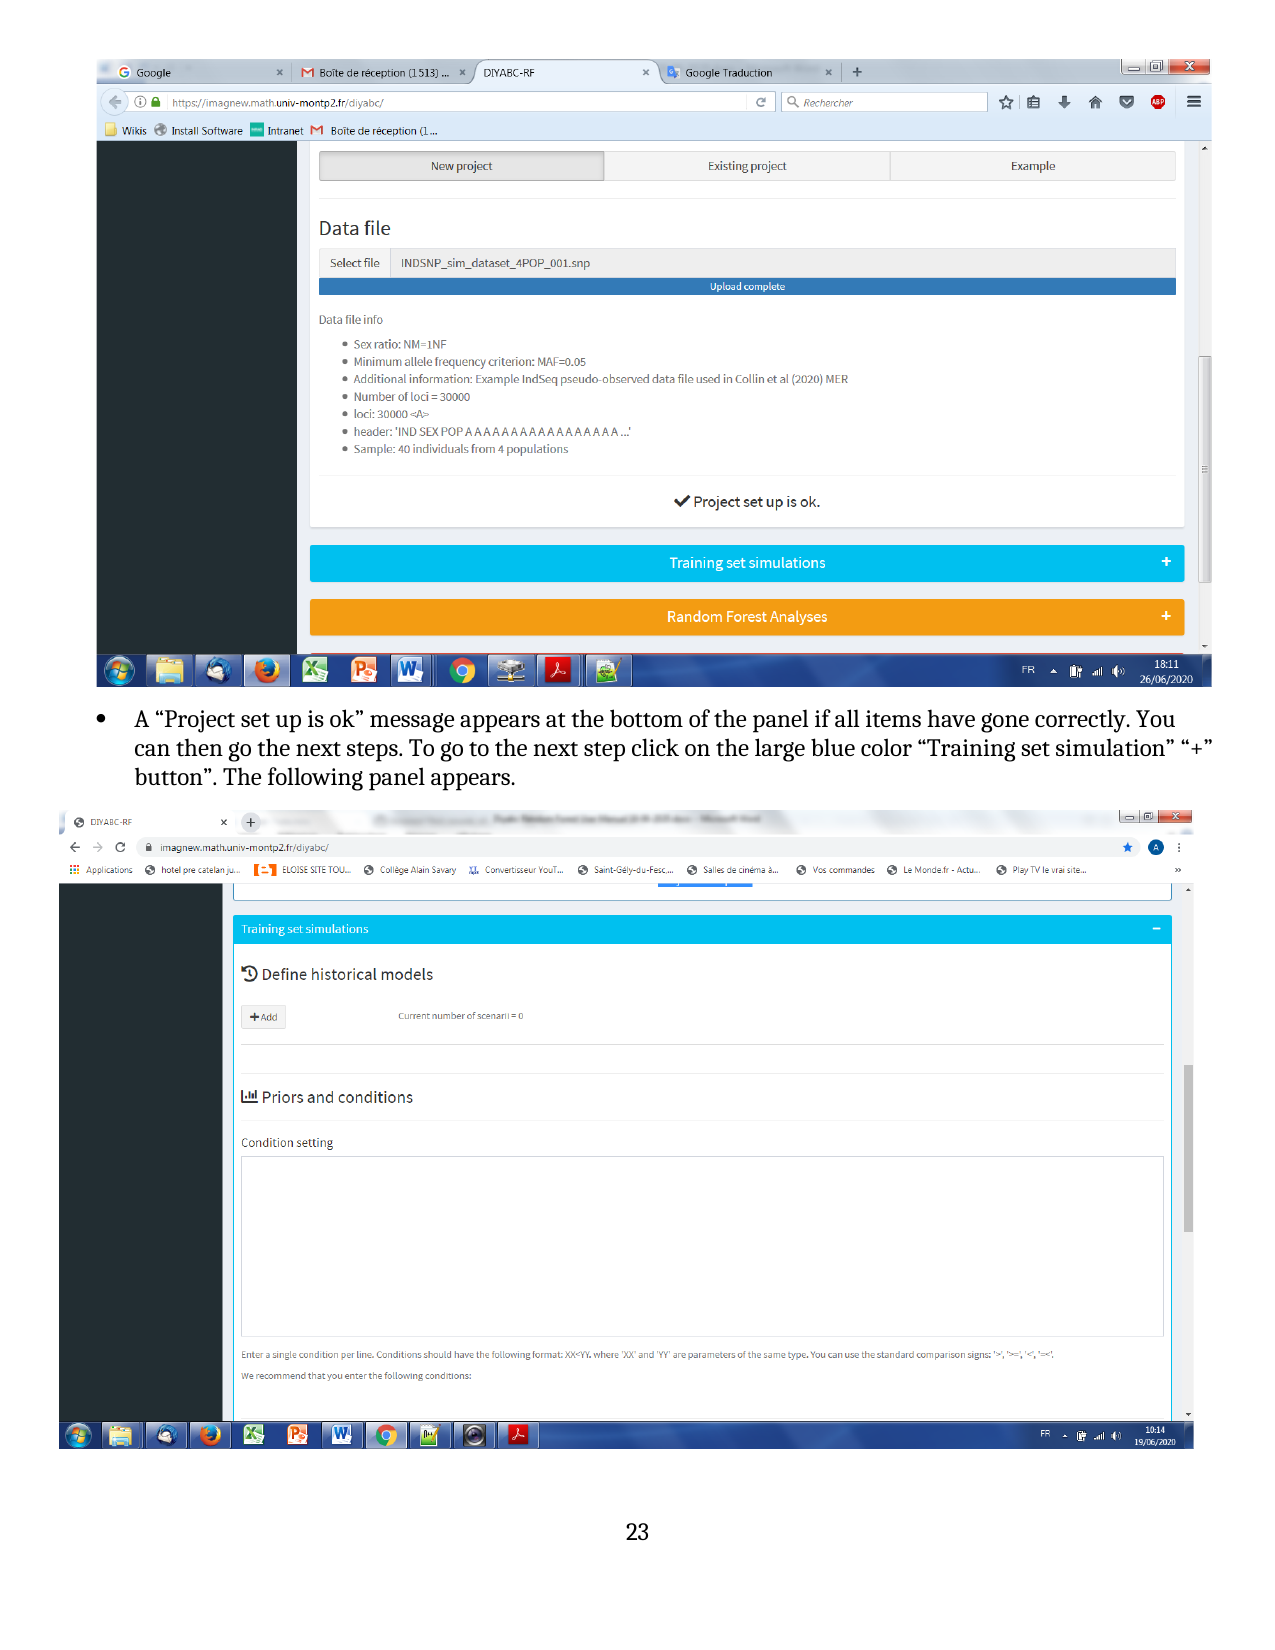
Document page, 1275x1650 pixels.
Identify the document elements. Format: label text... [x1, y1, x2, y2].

list A “Project set up is ok” message appears at the bottom of the panel if all items have gone correctly. You can then go the next steps. To go to the next step click on the large blue color “Training set simulation” “+” button”. The following panel appears. [97, 705, 1216, 791]
picture [59, 810, 1194, 1449]
picture [96, 59, 1212, 687]
